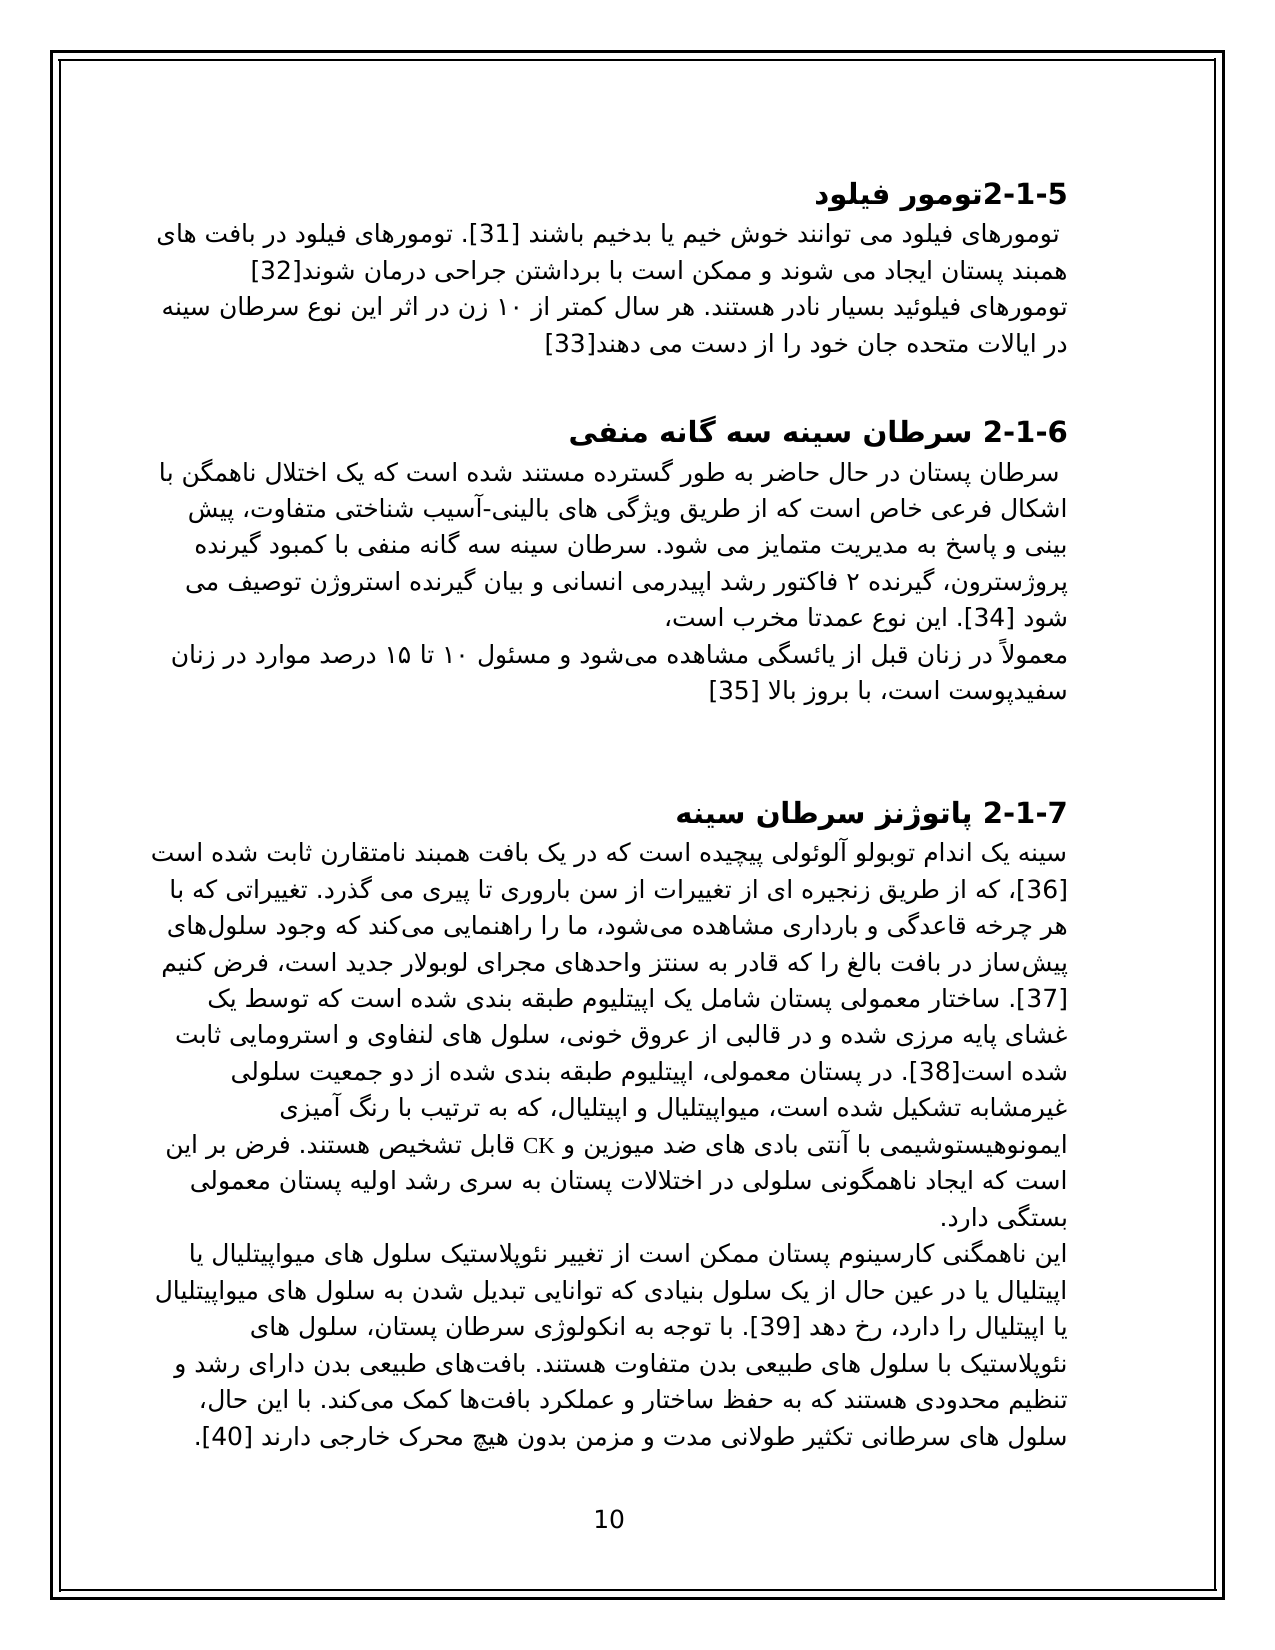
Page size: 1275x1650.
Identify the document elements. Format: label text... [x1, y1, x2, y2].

text تومورهای فیلوئید بسیار نادر هستند. هر سال کمتر از ۱۰ زن در اثر این نوع سرطان سینه در ایالات متحده جان خود را از دست می دهند[33] [150, 292, 1068, 358]
text معمولاً در زنان قبل از یائسگی مشاهده می‌شود و مسئول ۱۰ تا ۱۵ درصد موارد در زنان سفیدپوست است، با بروز بالا [35] [150, 640, 1068, 706]
text تومورهای فیلود می توانند خوش خیم یا بدخیم باشند [31]. تومورهای فیلود در بافت های همبند پستان ایجاد می شوند و ممکن است با برداشتن جراحی درمان شوند[32] [150, 219, 1068, 285]
text 2-1-5تومور فیلود [150, 177, 1068, 211]
text سرطان پستان در حال حاضر به طور گسترده مستند شده است که یک اختلال ناهمگن با اشکال فرعی خاص است که از طریق ویژگی های بالینی-آسیب شناختی متفاوت، پیش بینی و پاسخ به مدیریت متمایز می شود. سرطان سینه سه گانه منفی با کمبود گیرنده پروژسترون، گیرنده ۲ فاکتور رشد اپیدرمی انسانی و بیان گیرنده استروژن توصیف می شود [34]. این نوع عمدتا مخرب است، [150, 458, 1068, 633]
text 2-1-6 سرطان سینه سه گانه منفی [150, 415, 1068, 449]
text 2-1-7 پاتوژنز سرطان سینه [150, 796, 1068, 830]
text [150, 1239, 1068, 1451]
text سینه یک اندام توبولو آلوئولی پیچیده است که در یک بافت همبند نامتقارن ثابت شده است [36]، که از طریق زنجیره ای از تغییرات از سن باروری تا پیری می گذرد. تغییراتی که با هر چرخه قاعدگی و بارداری مشاهده می‌شود، ما را راهنمایی می‌کند که وجود سلول‌های پیش‌ساز در بافت بالغ را که قادر به سنتز واحدهای مجرای لوبولار جدید است، فرض کنیم [37]. ساختار معمولی پستان شامل یک اپیتلیوم طبقه بندی شده است که توسط یک غشای پایه مرزی شده و در قالبی از عروق خونی، سلول های لنفاوی و استرومایی ثابت شده است[38]. در پستان معمولی، اپیتلیوم طبقه بندی شده از دو جمعیت سلولی غیرمشابه تشکیل شده است، میواپیتلیال و اپیتلیال، که به ترتیب با رنگ آمیزی ایمونوهیستوشیمی با آنتی بادی های ضد میوزین و CK قابل تشخیص هستند. فرض بر این است که ایجاد ناهمگونی سلولی در اختلالات پستان به سری رشد اولیه پستان معمولی بستگی دارد. [150, 838, 1068, 1232]
